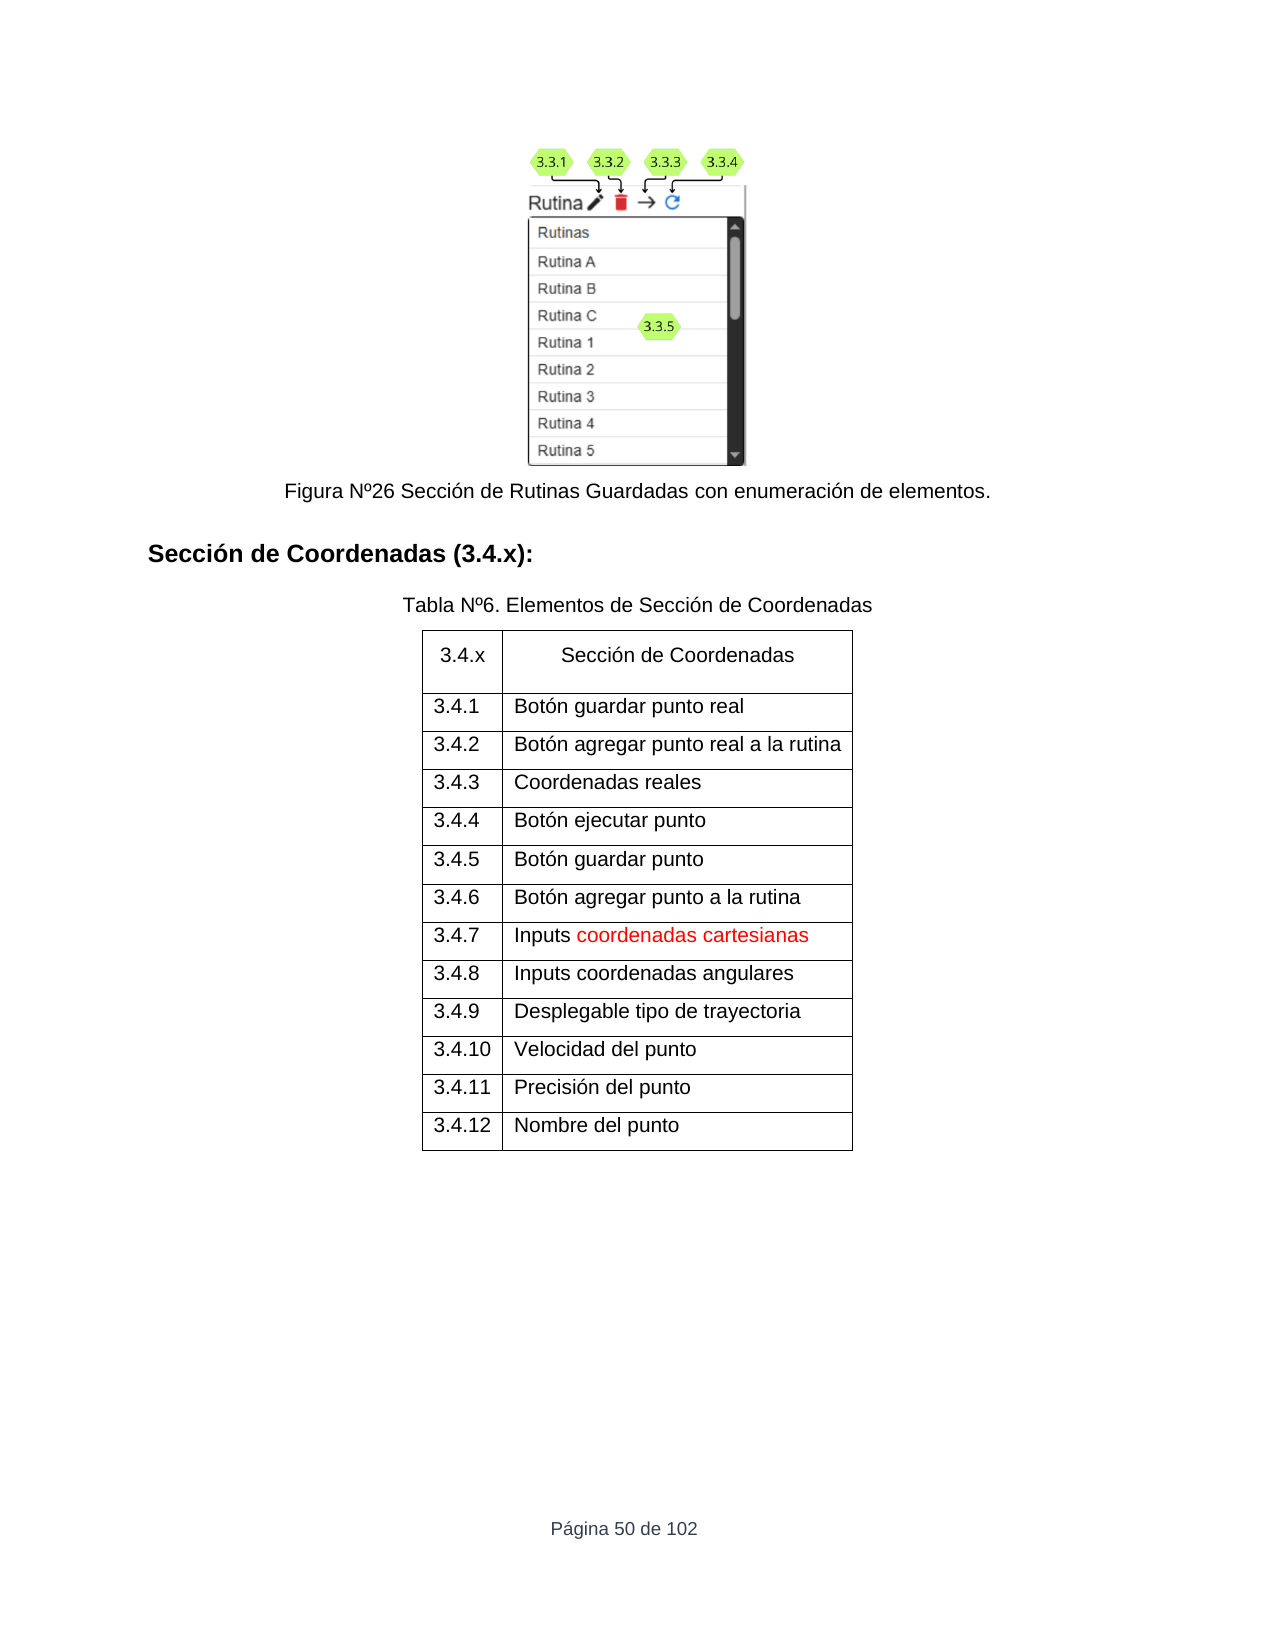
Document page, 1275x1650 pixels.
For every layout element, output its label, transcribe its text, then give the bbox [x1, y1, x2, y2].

table_cell Coordenadas reales [503, 770, 852, 807]
table_cell 3.4.7 [423, 923, 502, 960]
table_cell Velocidad del punto [503, 1037, 852, 1074]
table_cell 3.4.9 [423, 999, 502, 1036]
table_cell 3.4.8 [423, 961, 502, 998]
text Tabla Nº6. Elementos de Sección de Coordenadas [148, 593, 1127, 617]
text Sección de Coordenadas (3.4.x): [148, 539, 1127, 568]
table_cell 3.4.4 [423, 808, 502, 845]
table_cell Inputs coordenadas cartesianas [503, 923, 852, 960]
table_cell Botón ejecutar punto [503, 808, 852, 845]
table_cell Botón guardar punto real [503, 694, 852, 731]
table_cell 3.4.6 [423, 885, 502, 922]
table_cell 3.4.10 [423, 1037, 502, 1074]
table_cell 3.4.2 [423, 732, 502, 769]
table_cell Botón agregar punto a la rutina [503, 885, 852, 922]
table_cell 3.4.11 [423, 1075, 502, 1112]
text Figura Nº26 Sección de Rutinas Guardadas con enumeración de elementos. [148, 478, 1127, 502]
table_cell 3.4.3 [423, 770, 502, 807]
table_header 3.4.x [423, 631, 502, 693]
table_cell 3.4.1 [423, 694, 502, 731]
table_cell Nombre del punto [503, 1113, 852, 1150]
table_cell 3.4.5 [423, 846, 502, 883]
table_cell 3.4.12 [423, 1113, 502, 1150]
picture [523, 147, 752, 466]
table_cell Desplegable tipo de trayectoria [503, 999, 852, 1036]
table_cell Precisión del punto [503, 1075, 852, 1112]
table_cell Botón agregar punto real a la rutina [503, 732, 852, 769]
table_header Sección de Coordenadas [503, 631, 852, 693]
table_cell Botón guardar punto [503, 846, 852, 883]
table_cell Inputs coordenadas angulares [503, 961, 852, 998]
